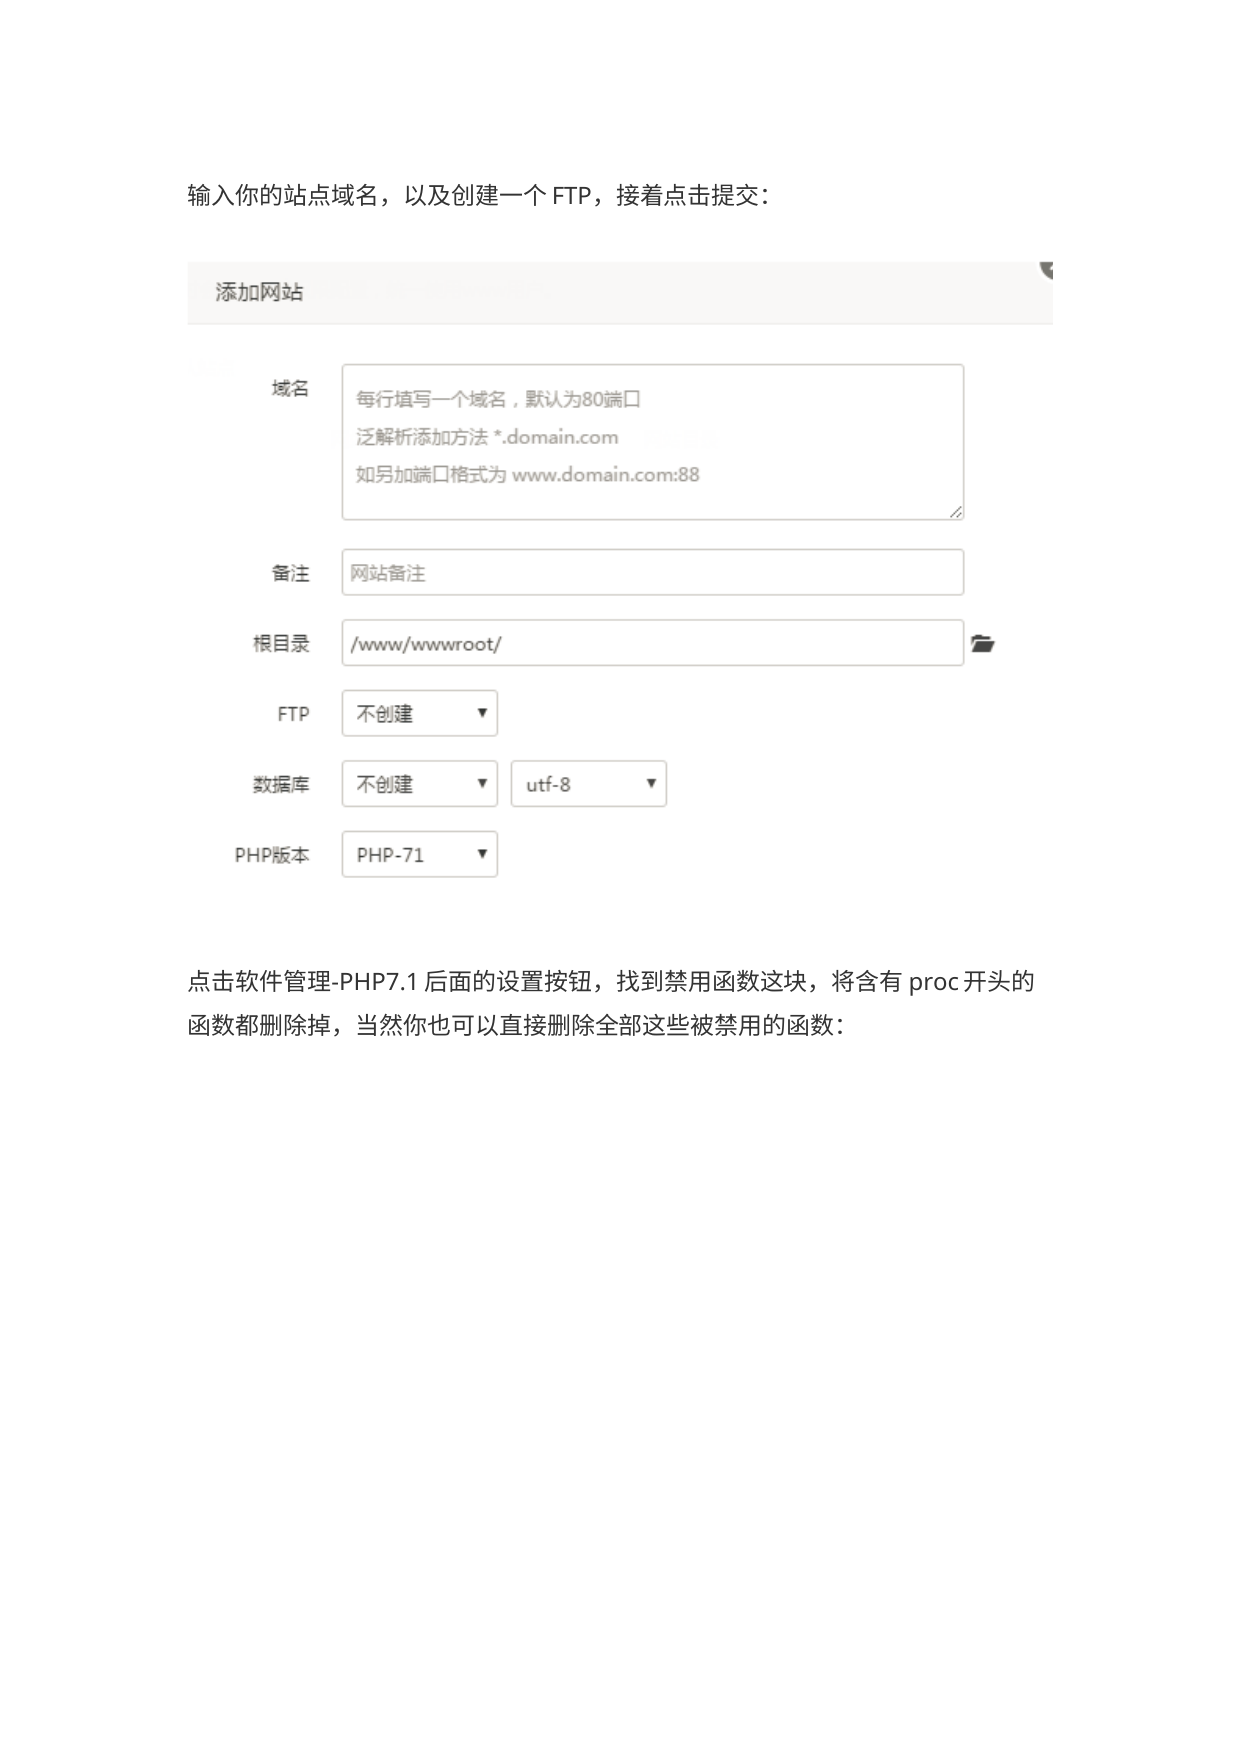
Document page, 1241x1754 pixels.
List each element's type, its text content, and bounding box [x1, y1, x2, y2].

picture [187, 256, 1053, 903]
text 输入你的站点域名，以及创建一个FTP，接着点击提交： [187, 172, 1053, 216]
text 点击软件管理-PHP7.1后面的设置按钮，找到禁用函数这块，将含有proc开头的函数都删除掉，当然你也可以直接删除全部这些被禁用的函数： [187, 958, 1053, 1046]
